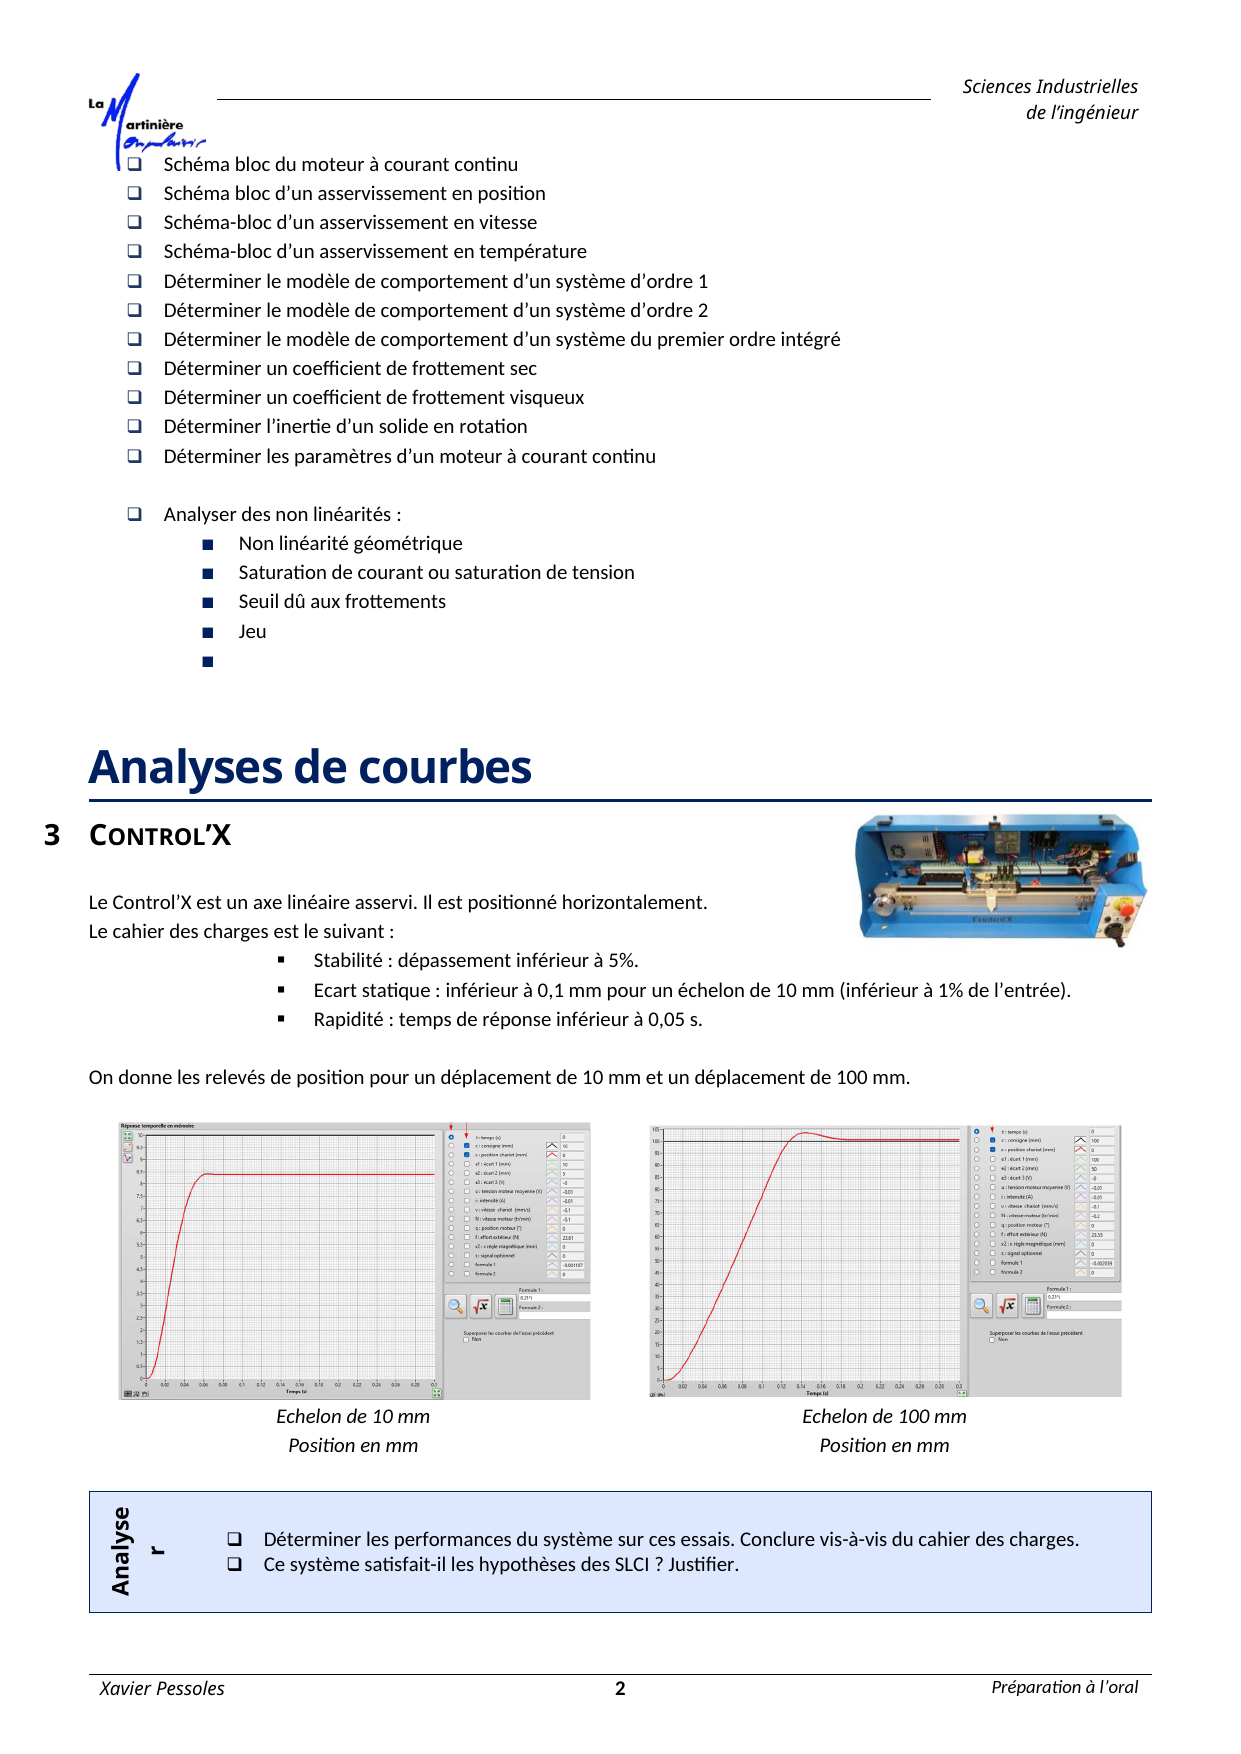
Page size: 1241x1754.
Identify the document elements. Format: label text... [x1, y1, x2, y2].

table_header [620, 1123, 1151, 1403]
list Déterminer le modèle de comportement d’un système d’ordre 1 [126, 268, 1152, 293]
list Non linéarité géométrique [201, 530, 1152, 556]
list Déterminer un coefficient de frottement visqueux [126, 384, 1152, 410]
list Jeu [201, 618, 1152, 643]
list Stabilité : dépassement inférieur à 5%. [276, 948, 1152, 973]
text Le Control’X est un axe linéaire asservi. Il est positionné horizontalement. [89, 889, 852, 915]
table_cell Echelon de 100 mm Position en mm [620, 1403, 1151, 1461]
list Seuil dû aux frottements [201, 589, 1152, 614]
table_cell Echelon de 10 mm Position en mm [89, 1403, 620, 1461]
list Schéma bloc d’un asservissement en position [126, 180, 1152, 206]
table_header [89, 1123, 620, 1403]
list Ecart statique : inférieur à 0,1 mm pour un échelon de 10 mm (inférieur à 1% de l’entrée). [276, 977, 1152, 1002]
list Schéma-bloc d’un asservissement en vitesse [126, 209, 1152, 235]
list Schéma-bloc d’un asservissement en température [126, 239, 1152, 264]
list Rapidité : temps de réponse inférieur à 0,05 s. [276, 1006, 1152, 1031]
list Déterminer le modèle de comportement d’un système du premier ordre intégré [126, 326, 1152, 352]
title Analyses de courbes [89, 734, 1152, 799]
list Saturation de courant ou saturation de tension [201, 559, 1152, 585]
subtitle Control’X [44, 814, 852, 854]
text Le cahier des charges est le suivant : [89, 918, 852, 944]
list Déterminer un coefficient de frottement sec [126, 355, 1152, 381]
text On donne les relevés de position pour un déplacement de 10 mm et un déplacement de 100 mm. [89, 1064, 1152, 1090]
list Déterminer le modèle de comportement d’un système d’ordre 2 [126, 297, 1152, 322]
table_header Analyser [90, 1492, 177, 1612]
list Déterminer l’inertie d’un solide en rotation [126, 414, 1152, 439]
list Schéma bloc du moteur à courant continu [126, 151, 1152, 177]
picture [88, 73, 207, 171]
list Analyser des non linéarités : [126, 501, 1152, 527]
list Déterminer les paramètres d’un moteur à courant continu [126, 443, 1152, 468]
table_header Déterminer les performances du système sur ces essais. Conclure vis-à-vis du cahier des charges. Ce système satisfait-il les hypothèses des SLCI ? Justifier. [177, 1492, 1151, 1612]
